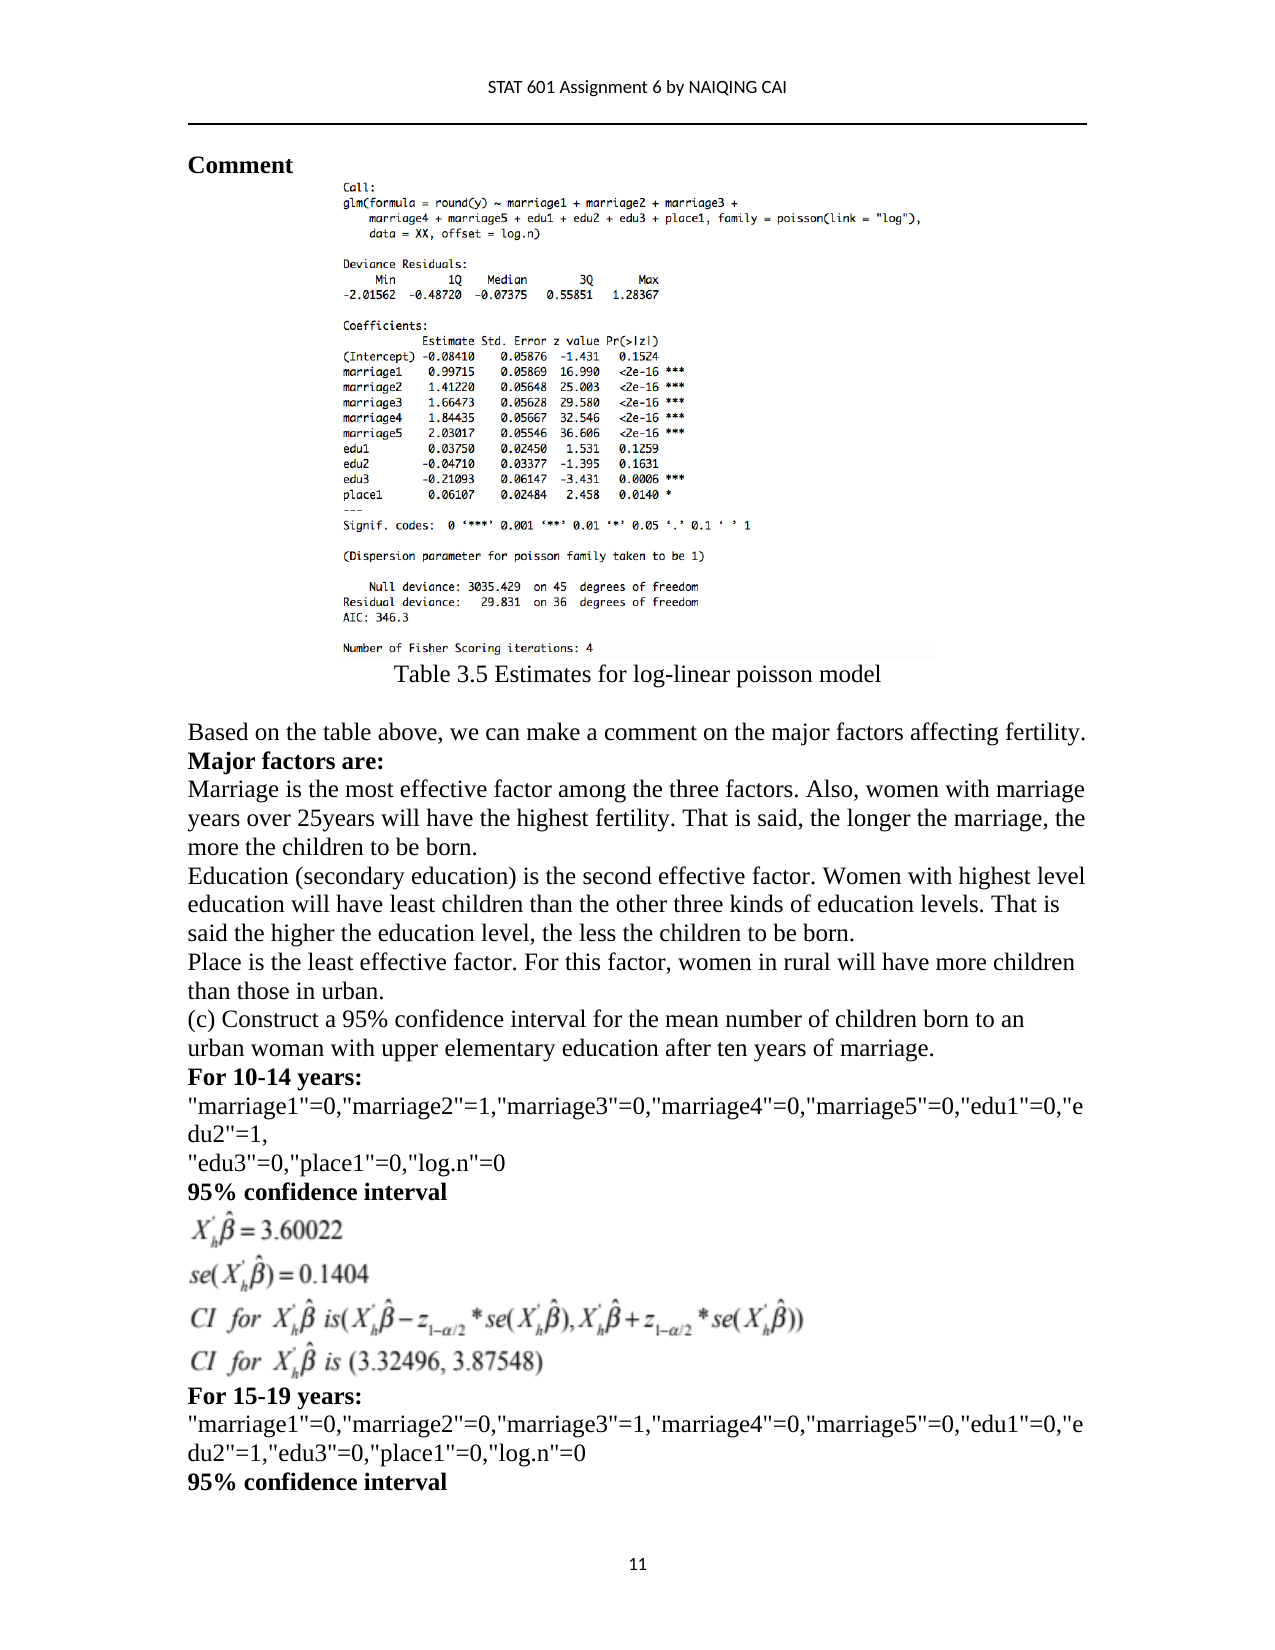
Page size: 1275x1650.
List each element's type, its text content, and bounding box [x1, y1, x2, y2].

text Marriage is the most effective factor among the three factors. Also, women with marriage years over 25years will have the highest fertility. That is said, the longer the marriage, the more the children to be born. [187, 774, 1087, 861]
text Comment [187, 150, 1087, 179]
text Place is the least effective factor. For this factor, women in rural will have more children than those in urban. [187, 947, 1087, 1004]
text Education (secondary education) is the second effective factor. Women with highest level education will have least children than the other three kinds of education levels. That is said the higher the education level, the less the children to be born. [187, 861, 1087, 947]
text Based on the table above, we can make a comment on the major factors affecting fertility. [187, 717, 1087, 746]
text 95% confidence interval [187, 1177, 1087, 1206]
text 95% confidence interval [187, 1467, 1087, 1496]
text For 15-19 years: [187, 1381, 1087, 1409]
text "marriage1"=0,"marriage2"=1,"marriage3"=0,"marriage4"=0,"marriage5"=0,"edu1"=0,"edu2"=1, [187, 1091, 1087, 1148]
text "marriage1"=0,"marriage2"=0,"marriage3"=1,"marriage4"=0,"marriage5"=0,"edu1"=0,"edu2"=1,"edu3"=0,"place1"=0,"log.n"=0 [187, 1409, 1087, 1467]
text (c) Construct a 95% confidence interval for the mean number of children born to an urban woman with upper elementary education after ten years of marriage. [187, 1004, 1087, 1062]
picture [339, 178, 936, 660]
text "edu3"=0,"place1"=0,"log.n"=0 [187, 1148, 1087, 1177]
text Major factors are: [187, 746, 1087, 774]
text Table 3.5 Estimates for log-linear poisson model [187, 659, 1087, 688]
text For 10-14 years: [187, 1062, 1087, 1091]
